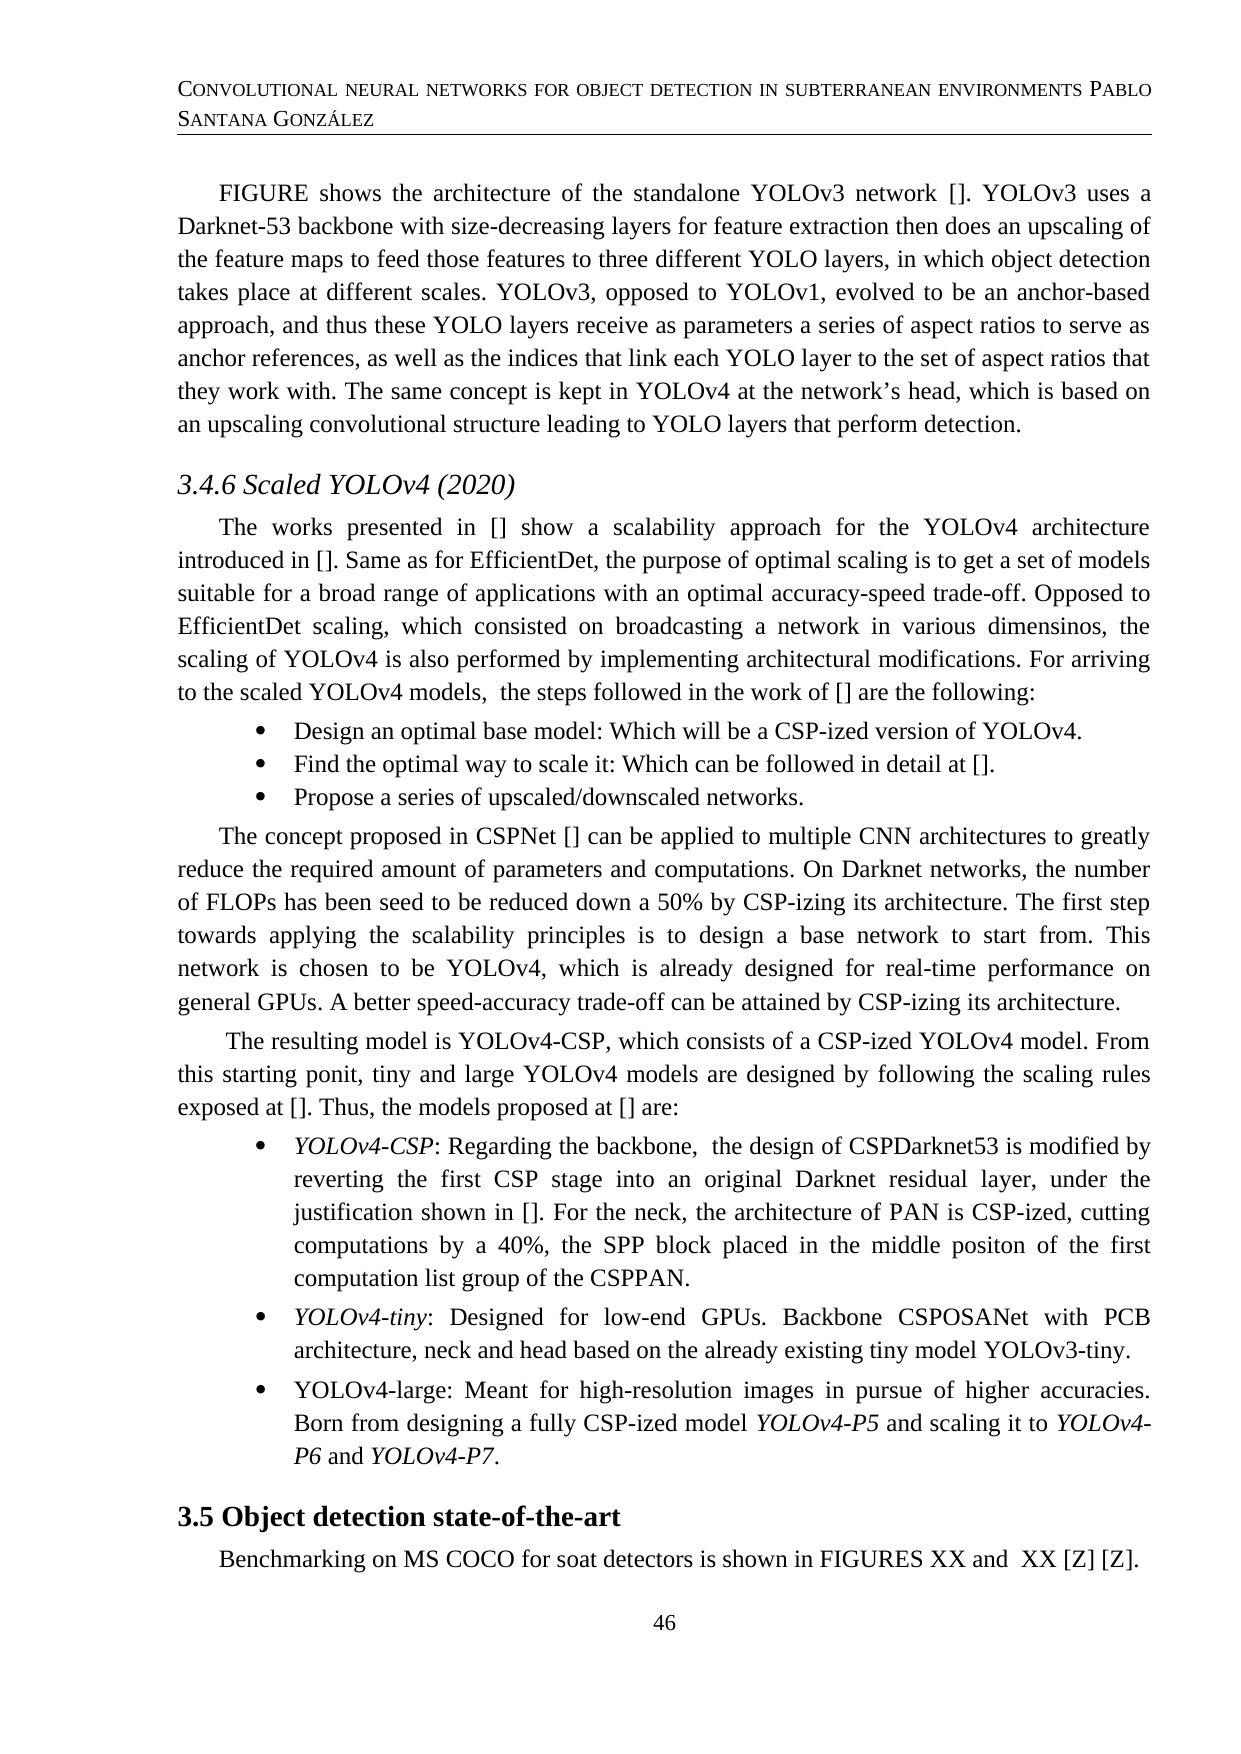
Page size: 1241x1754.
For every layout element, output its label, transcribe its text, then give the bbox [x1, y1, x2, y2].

list YOLOv4-large: Meant for high-resolution images in pursue of higher accuracies. Born from designing a fully CSP-ized model YOLOv4-P5 and scaling it to YOLOv4-P6 and YOLOv4-P7. [256, 1375, 1152, 1469]
list Propose a series of upscaled/downscaled networks. [256, 782, 1152, 811]
text FIGURE shows the architecture of the standalone YOLOv3 network []. YOLOv3 uses a Darknet-53 backbone with size-decreasing layers for feature extraction then does an upscaling of the feature maps to feed those features to three different YOLO layers, in which object detection takes place at different scales. YOLOv3, opposed to YOLOv1, evolved to be an anchor-based approach, and thus these YOLO layers receive as parameters a series of aspect ratios to serve as anchor references, as well as the indices that link each YOLO layer to the set of aspect ratios that they work with. The same concept is kept in YOLOv4 at the network’s head, which is based on an upscaling convolutional structure leading to YOLO layers that perform detection. [177, 178, 1152, 438]
text The resulting model is YOLOv4-CSP, which consists of a CSP-ized YOLOv4 model. From this starting ponit, tiny and large YOLOv4 models are designed by following the scaling rules exposed at []. Thus, the models proposed at [] are: [177, 1026, 1152, 1121]
list YOLOv4-tiny: Designed for low-end GPUs. Backbone CSPOSANet with PCB architecture, neck and head based on the already existing tiny model YOLOv3-tiny. [256, 1302, 1152, 1364]
text The works presented in [] show a scalability approach for the YOLOv4 architecture introduced in []. Same as for EfficientDet, the purpose of optimal scaling is to get a set of models suitable for a broad range of applications with an optimal accuracy-speed trade-off. Opposed to EfficientDet scaling, which consisted on broadcasting a network in various dimensinos, the scaling of YOLOv4 is also performed by implementing architectural modifications. For arriving to the scaled YOLOv4 models, the steps followed in the work of [] are the following: [177, 512, 1152, 706]
text Benchmarking on MS COCO for soat detectors is shown in FIGURES XX and XX [Z] [Z]. [177, 1544, 1152, 1572]
list Design an optimal base model: Which will be a CSP-ized version of YOLOv4. [256, 716, 1152, 745]
subtitle Scaled YOLOv4 (2020) [177, 467, 1152, 501]
list YOLOv4-CSP: Regarding the backbone, the design of CSPDarknet53 is modified by reverting the first CSP stage into an original Darknet residual layer, under the justification shown in []. For the neck, the architecture of PAN is CSP-ized, cutting computations by a 40%, the SPP block placed in the middle positon of the first computation list group of the CSPPAN. [256, 1131, 1152, 1292]
subtitle Object detection state-of-the-art [177, 1499, 1152, 1532]
text The concept proposed in CSPNet [] can be applied to multiple CNN architectures to greatly reduce the required amount of parameters and computations. On Darknet networks, the number of FLOPs has been seed to be reduced down a 50% by CSP-izing its architecture. The first step towards applying the scalability principles is to design a base network to start from. This network is chosen to be YOLOv4, which is already designed for real-time performance on general GPUs. A better speed-accuracy trade-off can be attained by CSP-izing its architecture. [177, 821, 1152, 1015]
list Find the optimal way to scale it: Which can be followed in detail at []. [256, 749, 1152, 778]
